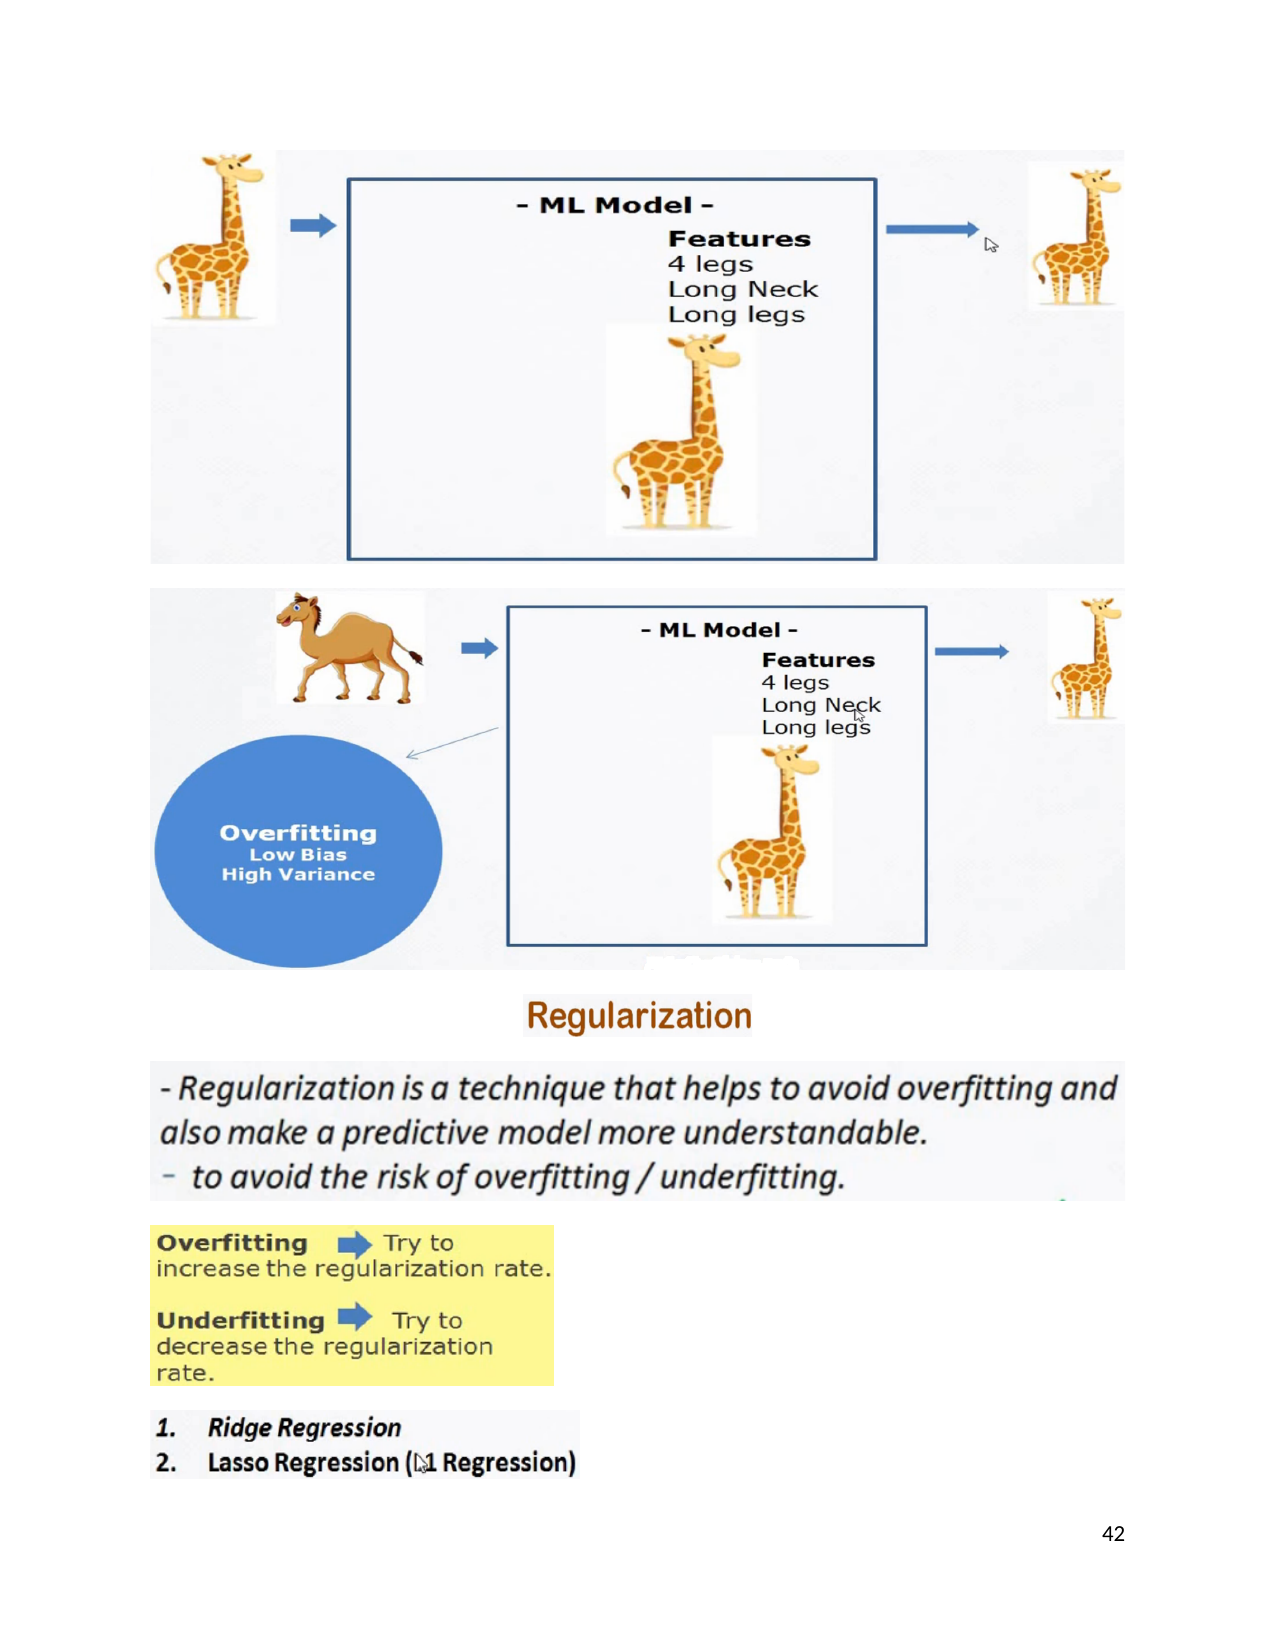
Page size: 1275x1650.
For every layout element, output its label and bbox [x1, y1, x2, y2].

picture [150, 1225, 554, 1386]
picture [150, 1061, 1125, 1201]
picture [150, 150, 1125, 564]
picture [150, 1410, 580, 1479]
picture [523, 994, 753, 1037]
picture [150, 588, 1125, 970]
